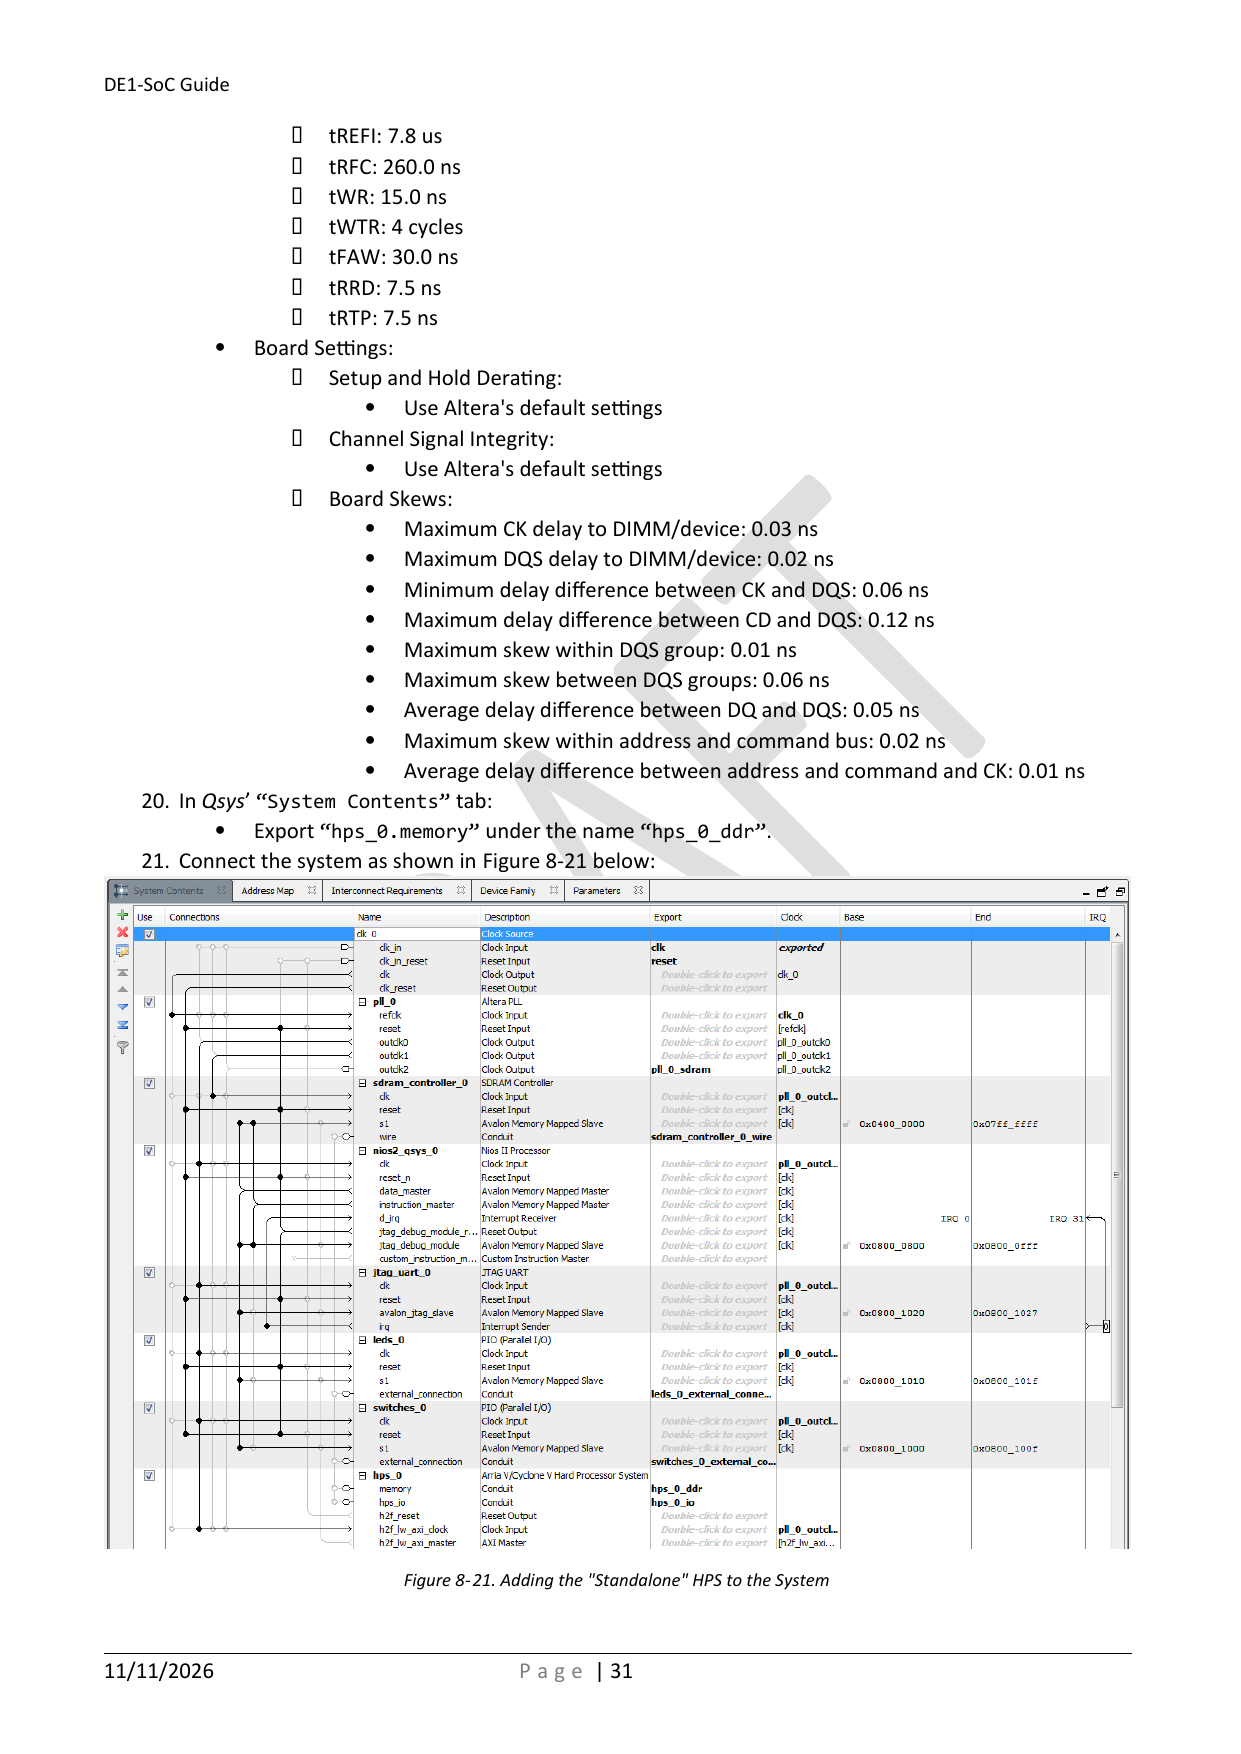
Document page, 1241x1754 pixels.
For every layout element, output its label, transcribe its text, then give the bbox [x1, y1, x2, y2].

list Maximum delay difference between CD and DQS: 0.12 ns [366, 605, 1132, 633]
list tRRD: 7.5 ns [291, 273, 1132, 301]
list Maximum CK delay to DIMM/device: 0.03 ns [366, 514, 1132, 542]
list Minimum delay difference between CK and DQS: 0.06 ns [366, 575, 1132, 603]
list Export “hps_0.memory” under the name “hps_0_ddr”. [216, 816, 1132, 844]
list Board Skews: [291, 484, 1132, 512]
list Board Settings: [216, 333, 1132, 361]
list Use Altera's default settings [366, 393, 1132, 422]
list Channel Signal Integrity: [291, 424, 1132, 452]
list Use Altera's default settings [366, 454, 1132, 482]
list Average delay difference between DQ and DQS: 0.05 ns [366, 696, 1132, 724]
list Maximum skew between DQS groups: 0.06 ns [366, 665, 1132, 693]
list tRFC: 260.0 ns [291, 152, 1132, 180]
list tREFI: 7.8 us [291, 122, 1132, 150]
list Average delay difference between address and command and CK: 0.01 ns [366, 756, 1132, 784]
list In Qsys’ “System Contents” tab: [141, 786, 1132, 814]
picture [104, 876, 1132, 1549]
list tRTP: 7.5 ns [291, 303, 1132, 331]
list Setup and Hold Derating: [291, 363, 1132, 391]
list Maximum skew within address and command bus: 0.02 ns [366, 726, 1132, 754]
list Maximum DQS delay to DIMM/device: 0.02 ns [366, 544, 1132, 573]
list tWTR: 4 cycles [291, 212, 1132, 240]
list Maximum skew within DQS group: 0.01 ns [366, 635, 1132, 663]
list tWR: 15.0 ns [291, 182, 1132, 210]
list tFAW: 30.0 ns [291, 242, 1132, 271]
